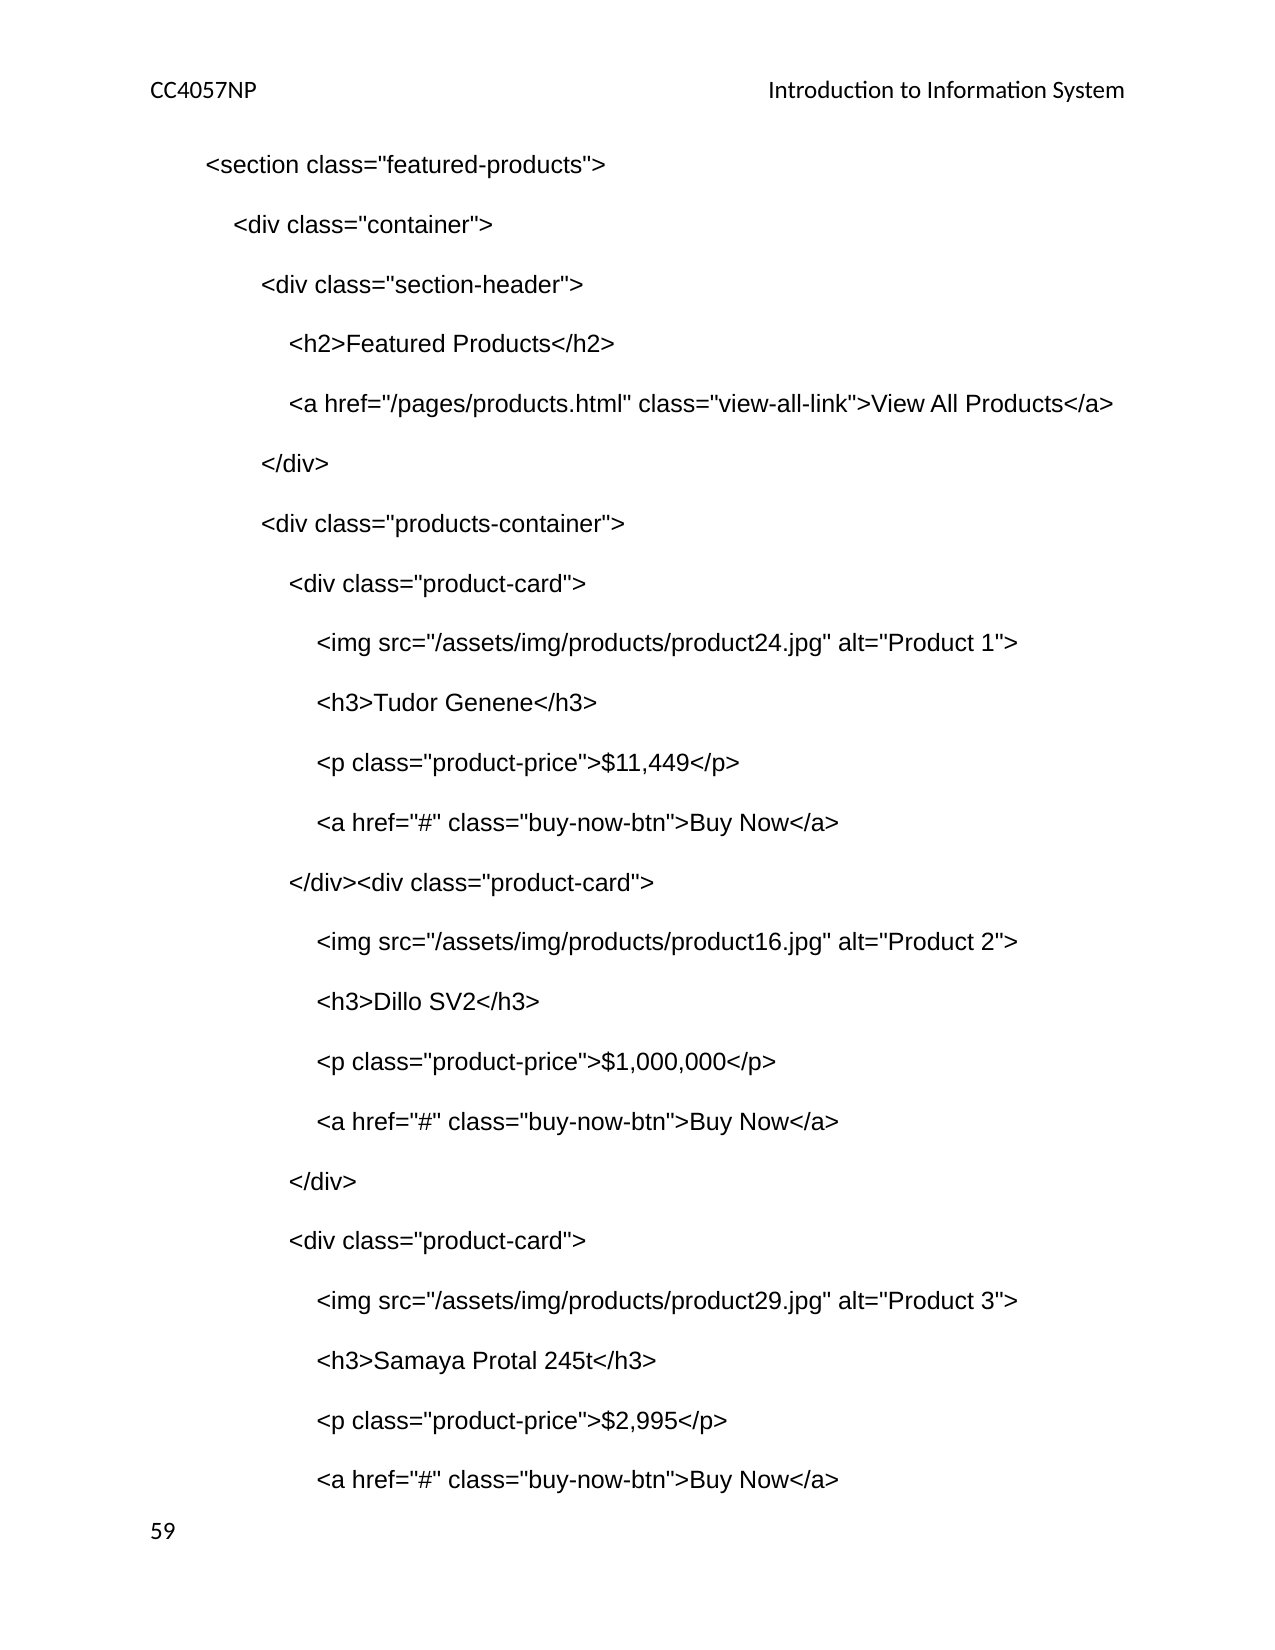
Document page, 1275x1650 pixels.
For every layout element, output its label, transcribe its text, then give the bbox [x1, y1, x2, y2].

text <div class="product-card"> [150, 1226, 1125, 1255]
text <h2>Featured Products</h2> [150, 329, 1125, 358]
text </div> [150, 1166, 1125, 1195]
text <p class="product-price">$11,449</p> [150, 748, 1125, 777]
text <img src="/assets/img/products/product29.jpg" alt="Product 3"> [150, 1286, 1125, 1315]
text </div><div class="product-card"> [150, 867, 1125, 896]
text <p class="product-price">$1,000,000</p> [150, 1047, 1125, 1076]
text <a href="#" class="buy-now-btn">Buy Now</a> [150, 1465, 1125, 1494]
text <div class="products-container"> [150, 509, 1125, 537]
text <h3>Dillo SV2</h3> [150, 987, 1125, 1016]
text <div class="product-card"> [150, 568, 1125, 597]
text <div class="section-header"> [150, 269, 1125, 298]
text <div class="container"> [150, 210, 1125, 238]
text <h3>Tudor Genene</h3> [150, 688, 1125, 717]
text </div> [150, 449, 1125, 478]
text <a href="/pages/products.html" class="view-all-link">View All Products</a> [150, 389, 1125, 418]
text <a href="#" class="buy-now-btn">Buy Now</a> [150, 1107, 1125, 1135]
text <section class="featured-products"> [150, 150, 1125, 179]
text <p class="product-price">$2,995</p> [150, 1406, 1125, 1434]
text <a href="#" class="buy-now-btn">Buy Now</a> [150, 808, 1125, 836]
text <h3>Samaya Protal 245t</h3> [150, 1346, 1125, 1374]
text <img src="/assets/img/products/product16.jpg" alt="Product 2"> [150, 927, 1125, 956]
text <img src="/assets/img/products/product24.jpg" alt="Product 1"> [150, 628, 1125, 657]
